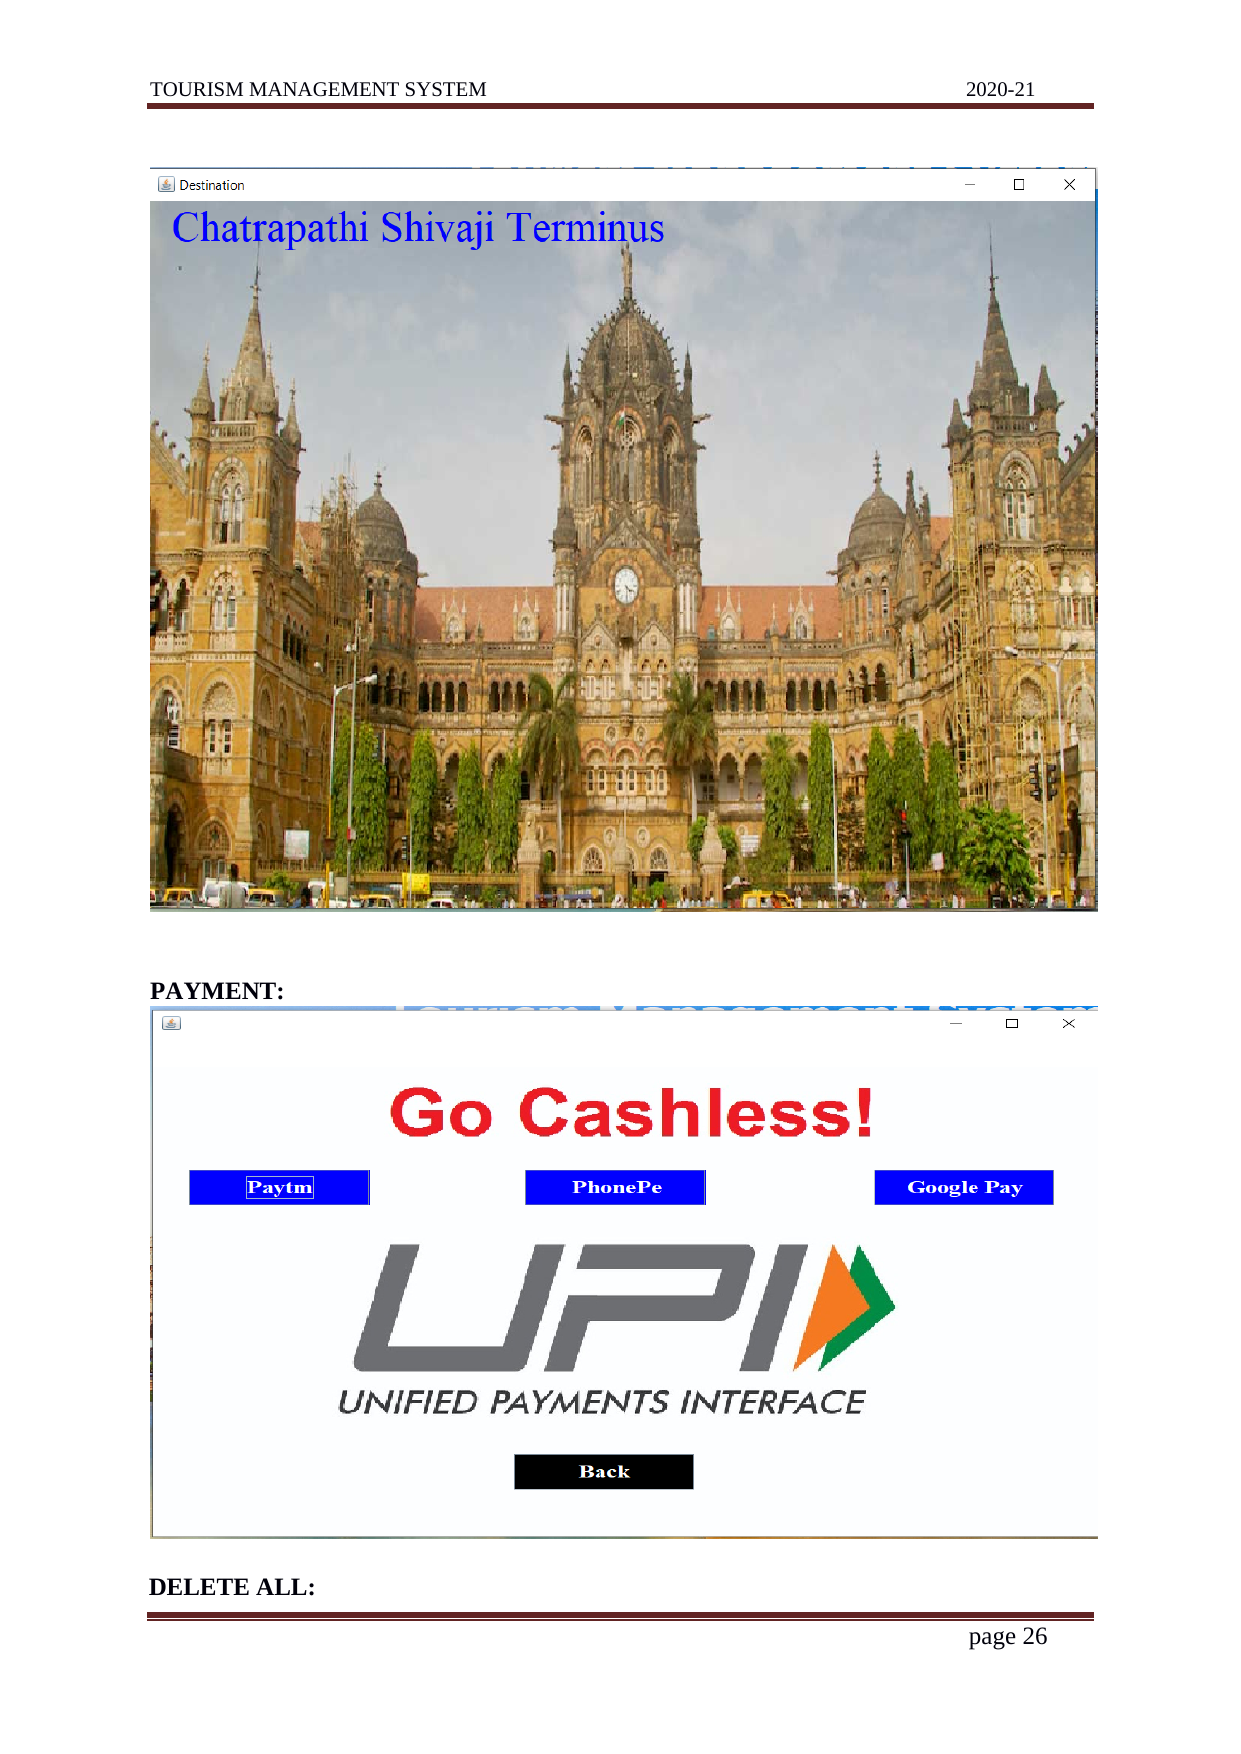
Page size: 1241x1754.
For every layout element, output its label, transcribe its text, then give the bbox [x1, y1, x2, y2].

text PAYMENT: [150, 976, 1098, 1004]
picture [150, 167, 1098, 912]
text DELETE ALL: [148, 1572, 1098, 1601]
picture [150, 1006, 1098, 1539]
